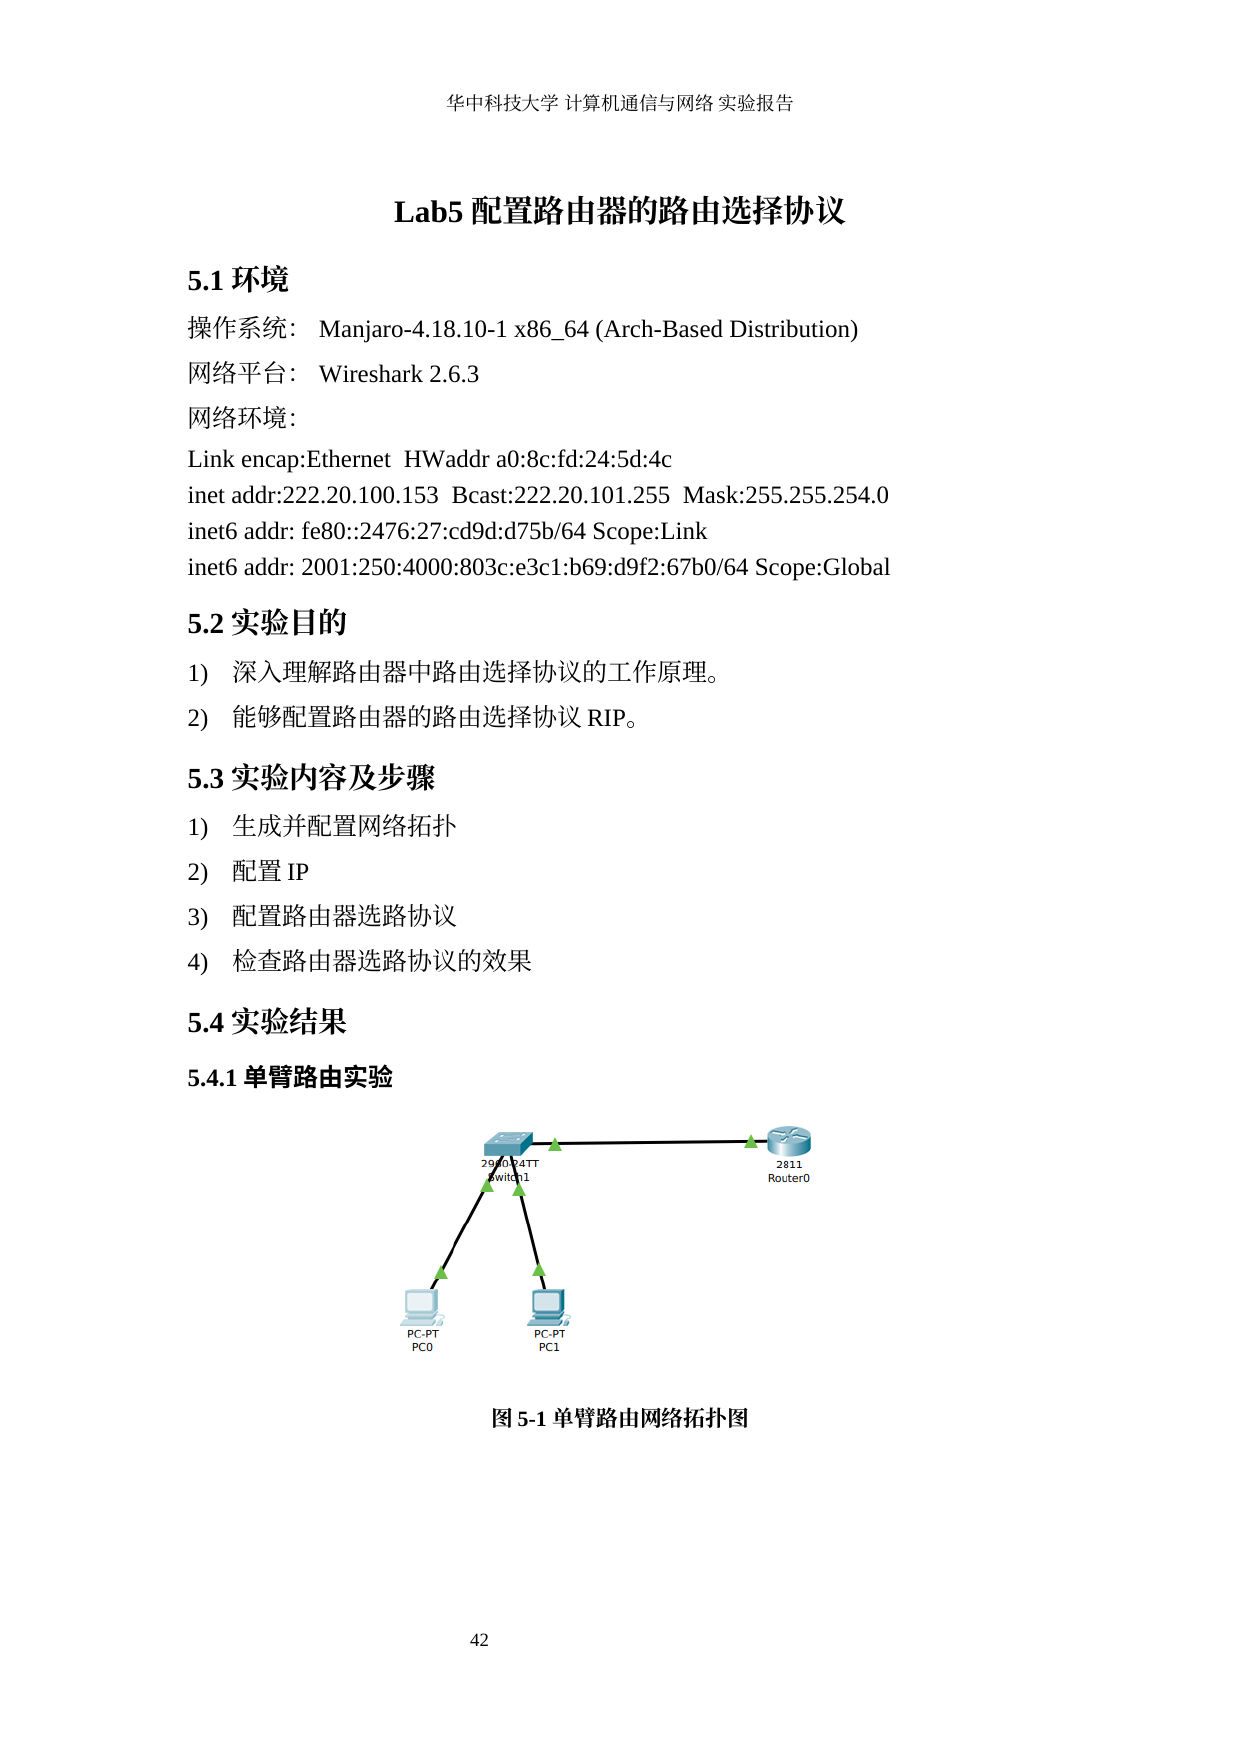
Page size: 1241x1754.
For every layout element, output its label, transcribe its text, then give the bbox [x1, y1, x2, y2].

list 配置路由器选路协议 [187, 897, 1053, 933]
subtitle 5.4.1 单臂路由实验 [187, 1058, 1053, 1094]
list 生成并配置网络拓扑 [187, 807, 1053, 843]
text 网络平台： Wireshark 2.6.3 [187, 354, 1053, 390]
subtitle 5.2 实验目的 [187, 600, 1053, 642]
list 能够配置路由器的路由选择协议RIP。 [187, 697, 1053, 733]
list 深入理解路由器中路由选择协议的工作原理。 [187, 652, 1053, 688]
subtitle 5.4 实验结果 [187, 999, 1053, 1041]
text 图5-1 单臂路由网络拓扑图 [187, 1401, 1053, 1432]
subtitle 5.1 环境 [187, 257, 1053, 299]
text Link encap:Ethernet HWaddr a0:8c:fd:24:5d:4c inet addr:222.20.100.153 Bcast:222.20.101.255 Mask:255.255.254.0 inet6 addr: fe80::2476:27:cd9d:d75b/64 Scope:Link inet6 addr: 2001:250:4000:803c:e3c1:b69:d9f2:67b0/64 Scope:Global [187, 444, 1053, 580]
text 网络环境： [187, 399, 1053, 435]
subtitle Lab5 配置路由器的路由选择协议 [187, 187, 1053, 232]
text 操作系统： Manjaro-4.18.10-1 x86_64 (Arch-Based Distribution) [187, 309, 1053, 345]
subtitle 5.3 实验内容及步骤 [187, 755, 1053, 797]
list 检查路由器选路协议的效果 [187, 942, 1053, 978]
list 配置IP [187, 852, 1053, 888]
picture [343, 1110, 897, 1395]
